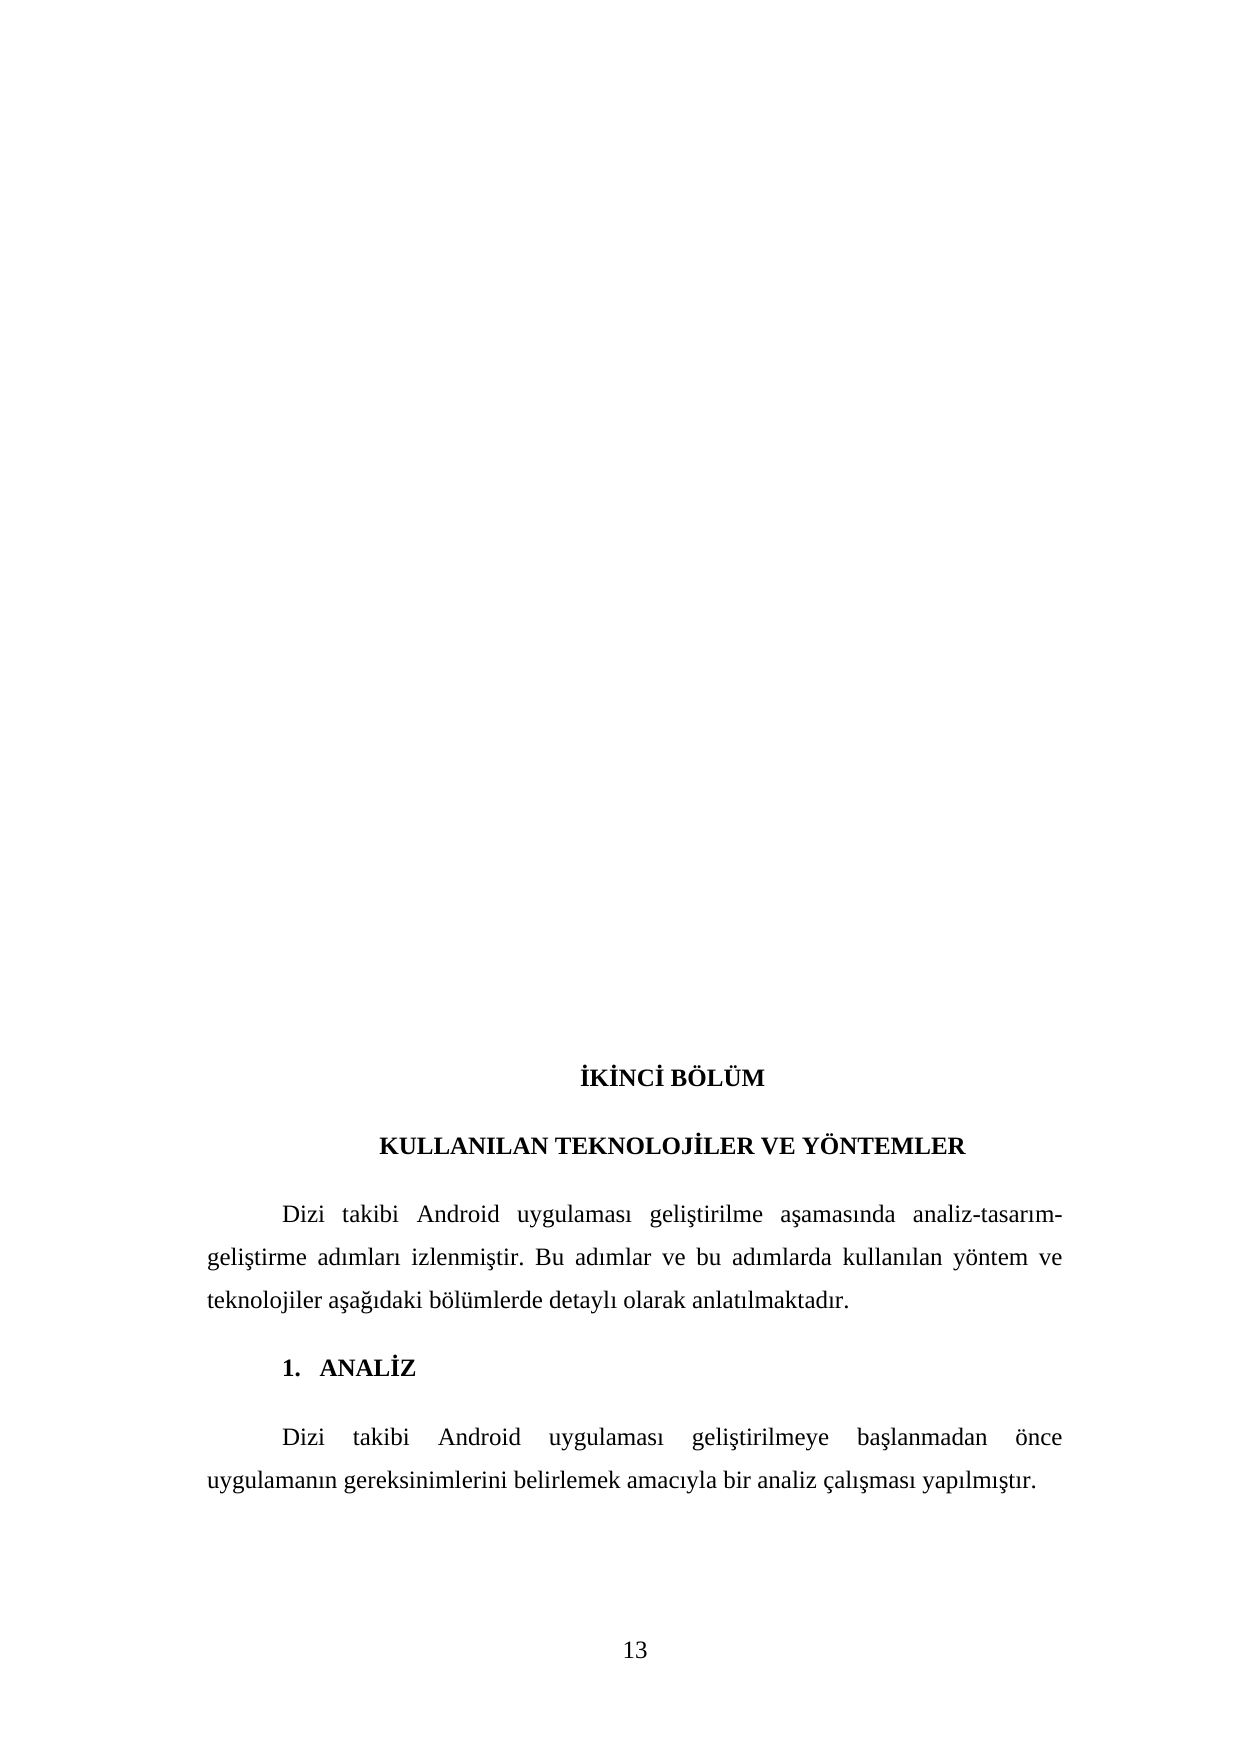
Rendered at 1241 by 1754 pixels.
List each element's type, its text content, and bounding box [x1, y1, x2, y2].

text Dizi takibi Android uygulaması geliştirilmeye başlanmadan önce uygulamanın gereksinimlerini belirlemek amacıyla bir analiz çalışması yapılmıştır. [207, 1422, 1063, 1493]
text Dizi takibi Android uygulaması geliştirilme aşamasında analiz-tasarım-geliştirme adımları izlenmiştir. Bu adımlar ve bu adımlarda kullanılan yöntem ve teknolojiler aşağıdaki bölümlerde detaylı olarak anlatılmaktadır. [207, 1199, 1063, 1314]
text KULLANILAN TEKNOLOJİLER VE YÖNTEMLER [207, 1131, 1063, 1160]
text İKİNCİ BÖLÜM [207, 1063, 1063, 1092]
list ANALİZ [282, 1353, 1063, 1382]
